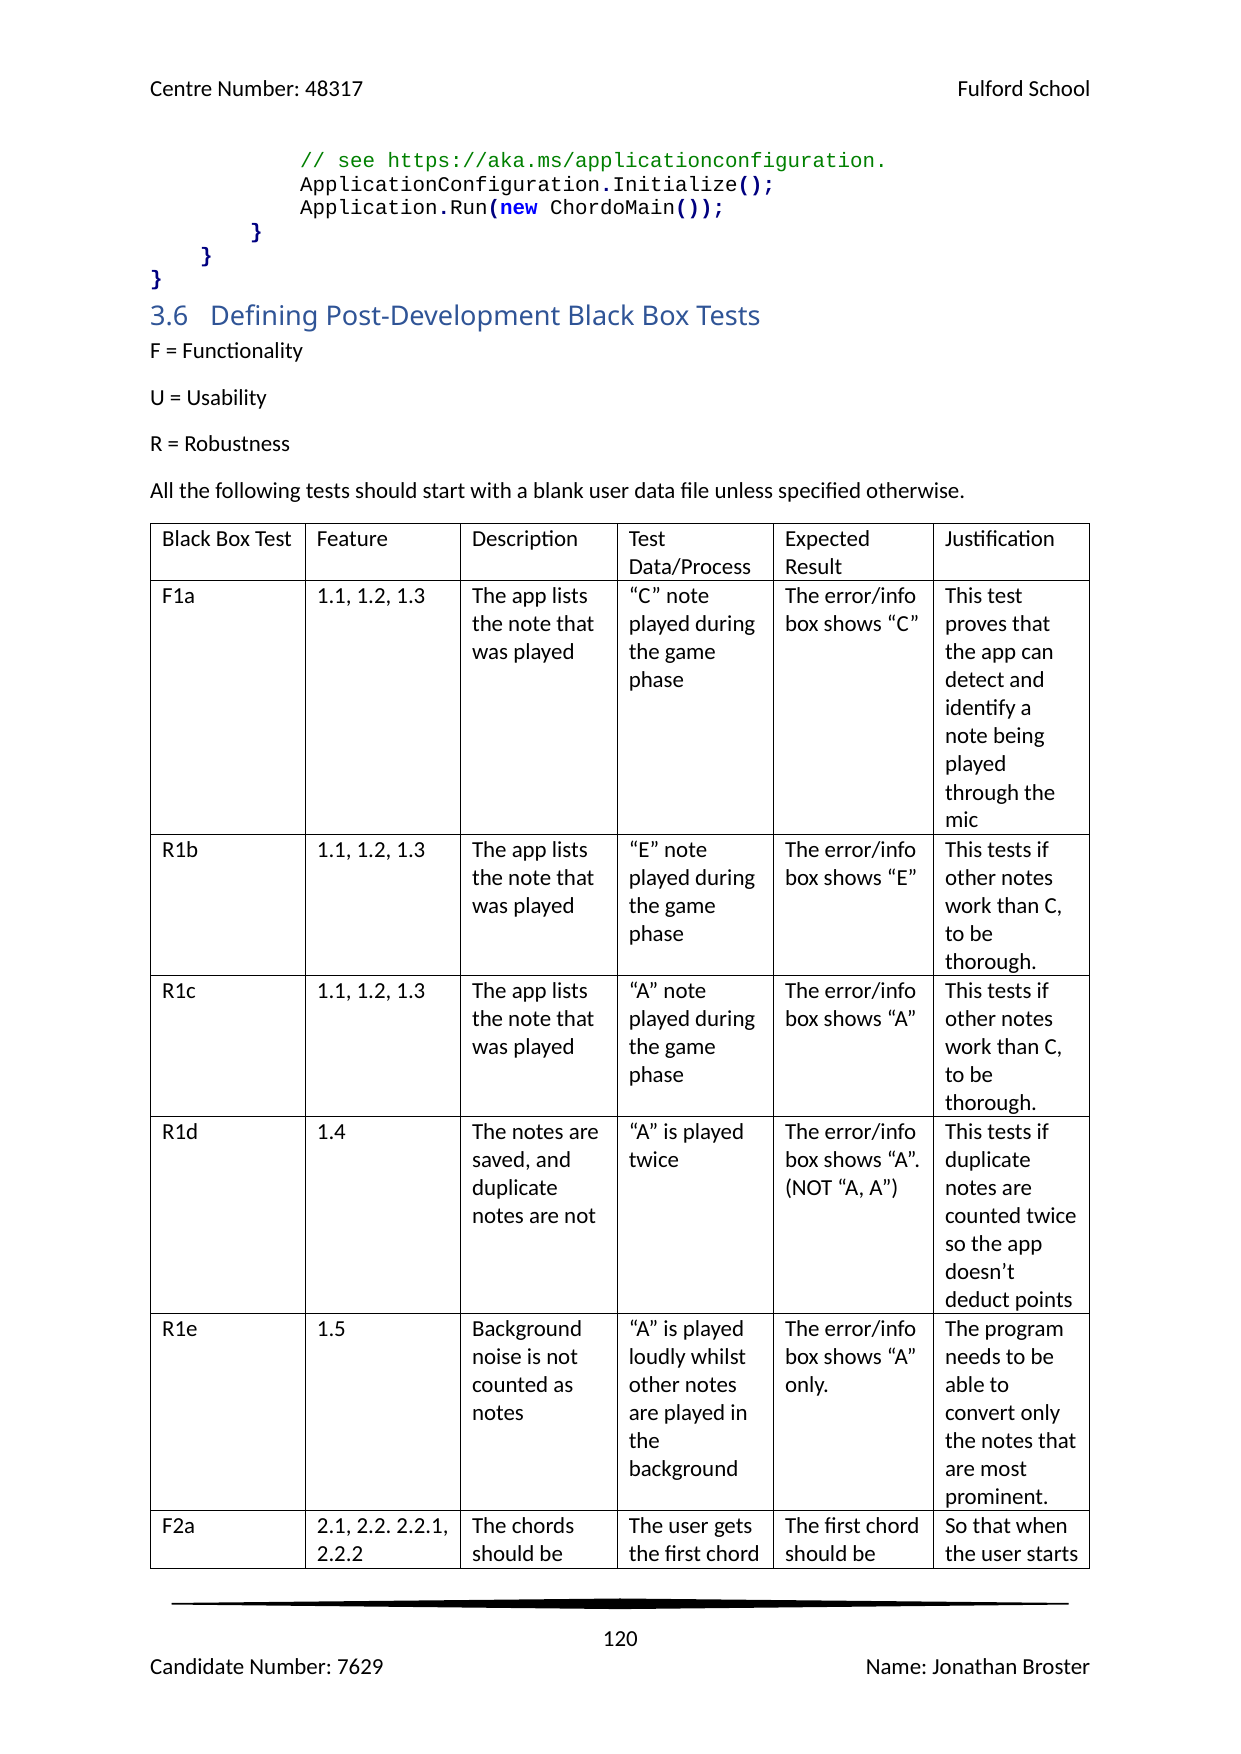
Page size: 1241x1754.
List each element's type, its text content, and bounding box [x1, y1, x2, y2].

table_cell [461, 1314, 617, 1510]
text U = Usability [150, 383, 1090, 411]
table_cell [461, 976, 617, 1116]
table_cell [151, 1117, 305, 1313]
text F = Functionality [150, 336, 1090, 364]
text } [150, 221, 1090, 244]
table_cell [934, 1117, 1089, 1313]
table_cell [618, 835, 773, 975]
text ApplicationConfiguration.Initialize(); [150, 174, 1090, 197]
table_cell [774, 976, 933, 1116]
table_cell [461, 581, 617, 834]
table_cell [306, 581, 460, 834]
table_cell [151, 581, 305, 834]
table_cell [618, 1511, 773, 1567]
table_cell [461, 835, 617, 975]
text All the following tests should start with a blank user data file unless specified otherwise. [150, 476, 1090, 504]
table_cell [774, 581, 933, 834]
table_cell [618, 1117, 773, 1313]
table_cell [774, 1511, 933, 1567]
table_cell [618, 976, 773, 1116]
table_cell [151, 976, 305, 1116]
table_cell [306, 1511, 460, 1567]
text R = Robustness [150, 429, 1090, 458]
text // see https://aka.ms/applicationconfiguration. [150, 150, 1090, 174]
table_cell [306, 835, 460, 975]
text } [150, 244, 1090, 268]
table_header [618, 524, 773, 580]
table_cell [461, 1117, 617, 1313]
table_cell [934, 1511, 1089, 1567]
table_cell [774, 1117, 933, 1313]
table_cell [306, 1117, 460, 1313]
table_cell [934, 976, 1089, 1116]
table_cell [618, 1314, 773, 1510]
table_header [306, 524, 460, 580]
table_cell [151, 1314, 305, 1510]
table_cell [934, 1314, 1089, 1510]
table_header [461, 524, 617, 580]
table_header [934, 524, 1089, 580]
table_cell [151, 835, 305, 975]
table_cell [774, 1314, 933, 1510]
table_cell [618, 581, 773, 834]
subtitle Defining Post-Development Black Box Tests [150, 296, 1090, 333]
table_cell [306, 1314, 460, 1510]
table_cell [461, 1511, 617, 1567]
text } [150, 268, 1090, 292]
text Application.Run(new ChordoMain()); [150, 197, 1090, 221]
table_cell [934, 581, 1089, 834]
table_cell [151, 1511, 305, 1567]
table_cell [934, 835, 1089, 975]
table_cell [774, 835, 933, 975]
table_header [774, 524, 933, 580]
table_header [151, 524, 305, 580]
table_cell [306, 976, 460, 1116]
